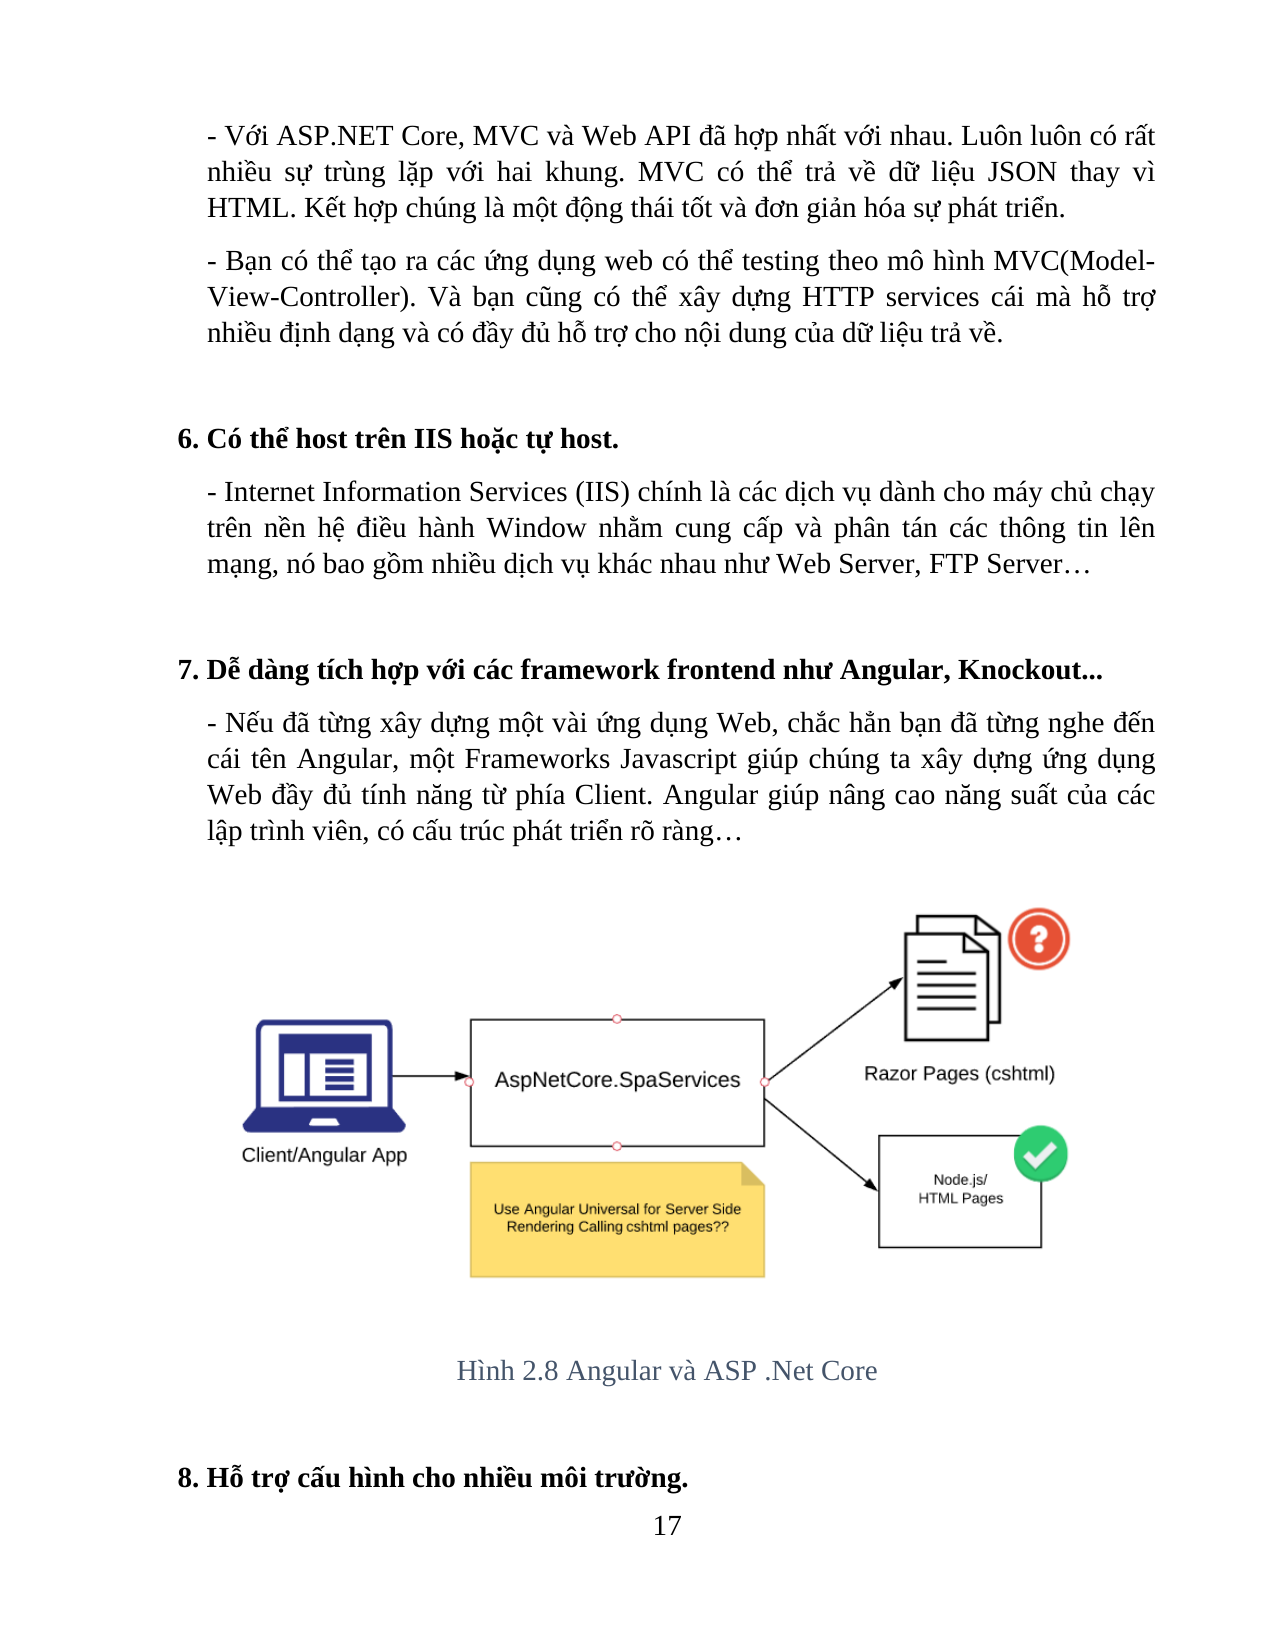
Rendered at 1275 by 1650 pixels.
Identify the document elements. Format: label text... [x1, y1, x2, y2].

text - Bạn có thể tạo ra các ứng dụng web có thể testing theo mô hình MVC(Model-View-Controller). Và bạn cũng có thể xây dựng HTTP services cái mà hỗ trợ nhiều định dạng và có đầy đủ hỗ trợ cho nội dung của dữ liệu trả về. [207, 243, 1157, 349]
text 7. Dễ dàng tích hợp với các framework frontend như Angular, Knockout... [177, 652, 1157, 685]
picture [208, 866, 1126, 1334]
text - Với ASP.NET Core, MVC và Web API đã hợp nhất với nhau. Luôn luôn có rất nhiều sự trùng lặp với hai khung. MVC có thể trả về dữ liệu JSON thay vì HTML. Kết hợp chúng là một động thái tốt và đơn giản hóa sự phát triển. [207, 118, 1157, 224]
text - Internet Information Services (IIS) chính là các dịch vụ dành cho máy chủ chạy trên nền hệ điều hành Window nhằm cung cấp và phân tán các thông tin lên mạng, nó bao gồm nhiều dịch vụ khác nhau như Web Server, FTP Server… [207, 474, 1157, 580]
text 6. Có thể host trên IIS hoặc tự host. [177, 421, 1157, 455]
text Hình 2.8 Angular và ASP .Net Core [177, 1353, 1157, 1387]
text 8. Hỗ trợ cấu hình cho nhiều môi trường. [177, 1460, 1157, 1494]
text - Nếu đã từng xây dựng một vài ứng dụng Web, chắc hẳn bạn đã từng nghe đến cái tên Angular, một Frameworks Javascript giúp chúng ta xây dựng ứng dụng Web đầy đủ tính năng từ phía Client. Angular giúp nâng cao năng suất của các lập trình viên, có cấu trúc phát triển rõ ràng… [207, 705, 1157, 847]
